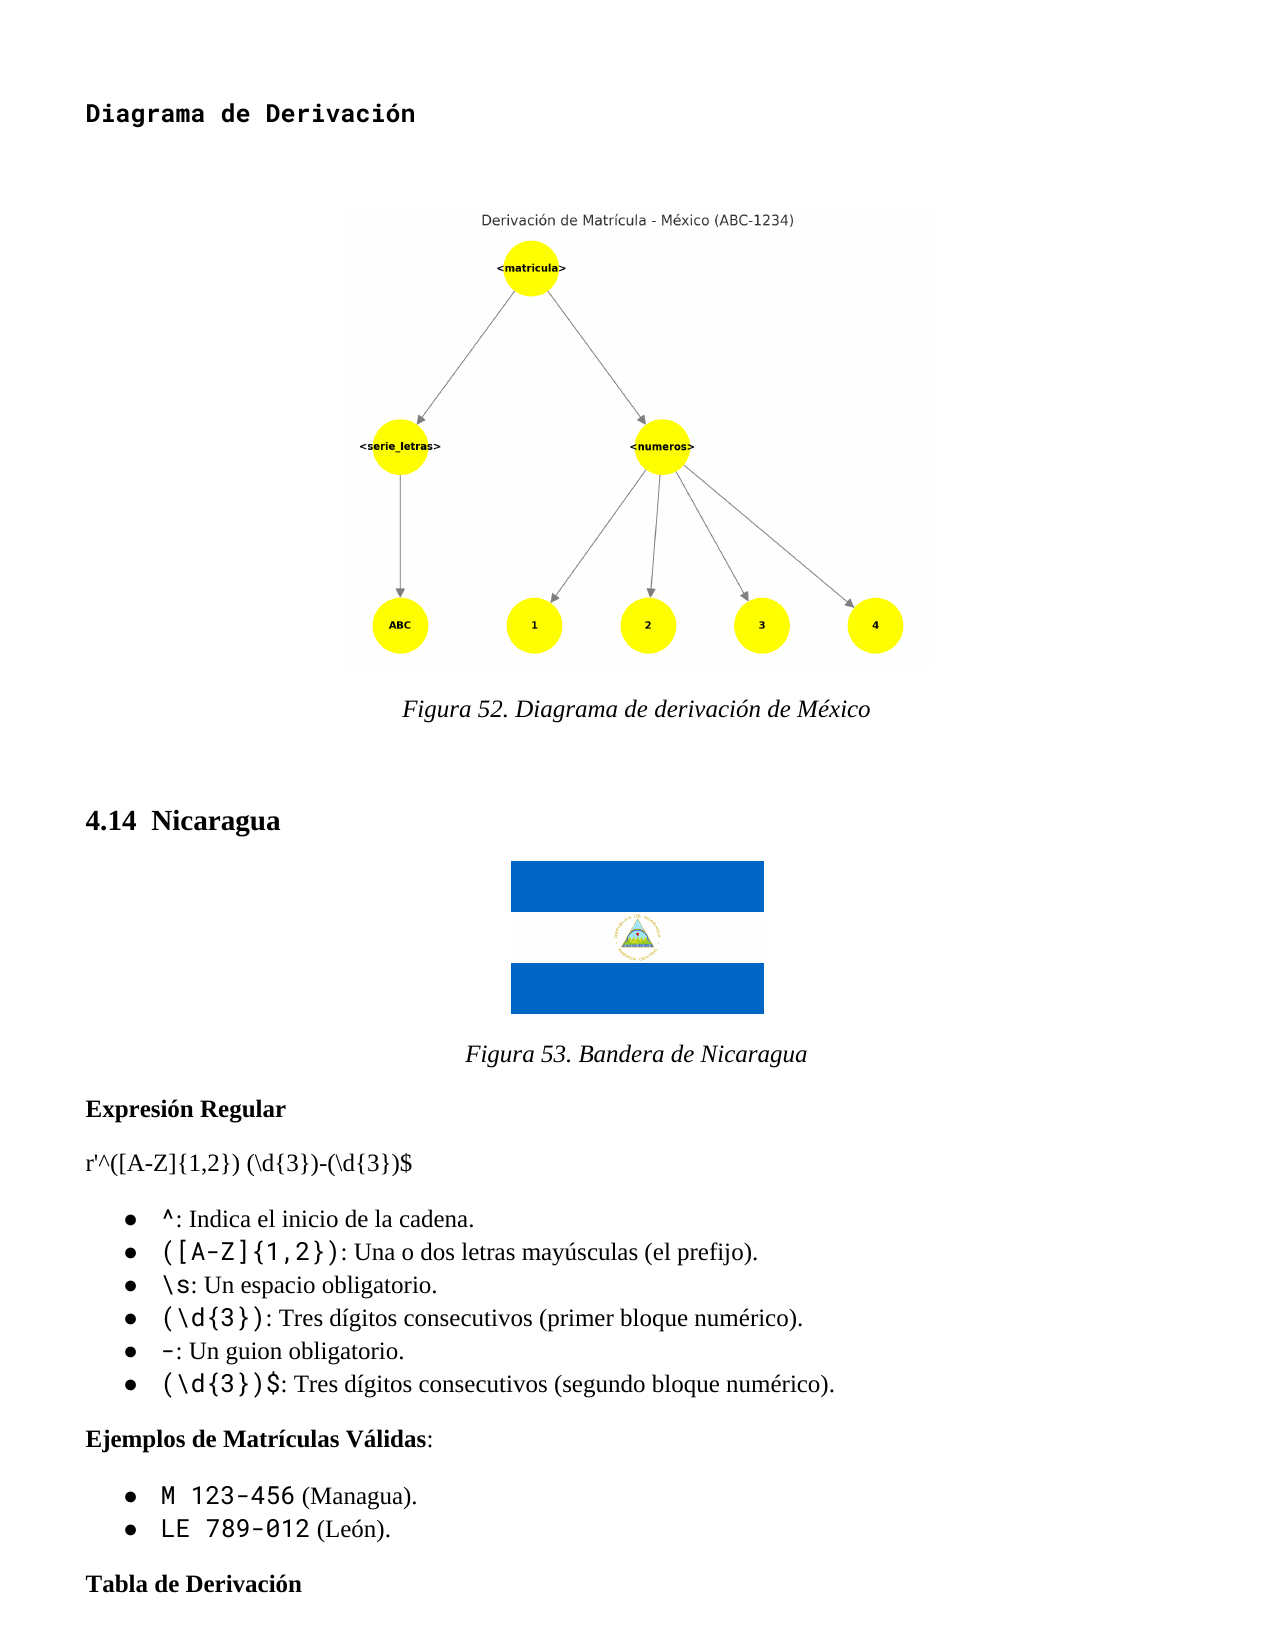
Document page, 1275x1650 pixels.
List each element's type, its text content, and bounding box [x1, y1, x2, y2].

list ([A-Z]{1,2}): Una o dos letras mayúsculas (el prefijo). [123, 1234, 1189, 1267]
text Ejemplos de Matrículas Válidas: [85, 1424, 1189, 1453]
text Figura 52. Diagrama de derivación de México [85, 694, 1189, 723]
list ^: Indica el inicio de la cadena. [123, 1201, 1189, 1234]
text r'^([A-Z]{1,2}) (\d{3})-(\d{3})$ [85, 1148, 1189, 1176]
list (\d{3}): Tres dígitos consecutivos (primer bloque numérico). [123, 1300, 1189, 1333]
text Diagrama de Derivación [85, 96, 1189, 129]
list LE 789-012 (León). [123, 1511, 1189, 1544]
list -: Un guion obligatorio. [123, 1333, 1189, 1366]
text 4.14 Nicaragua [85, 803, 1189, 837]
list M 123-456 (Managua). [123, 1478, 1189, 1511]
text Tabla de Derivación [85, 1569, 1189, 1598]
text Figura 53. Bandera de Nicaragua [85, 1039, 1189, 1067]
picture [511, 861, 764, 1014]
text Expresión Regular [85, 1094, 1189, 1123]
list (\d{3})$: Tres dígitos consecutivos (segundo bloque numérico). [123, 1366, 1189, 1399]
picture [343, 207, 932, 670]
list \s: Un espacio obligatorio. [123, 1267, 1189, 1300]
